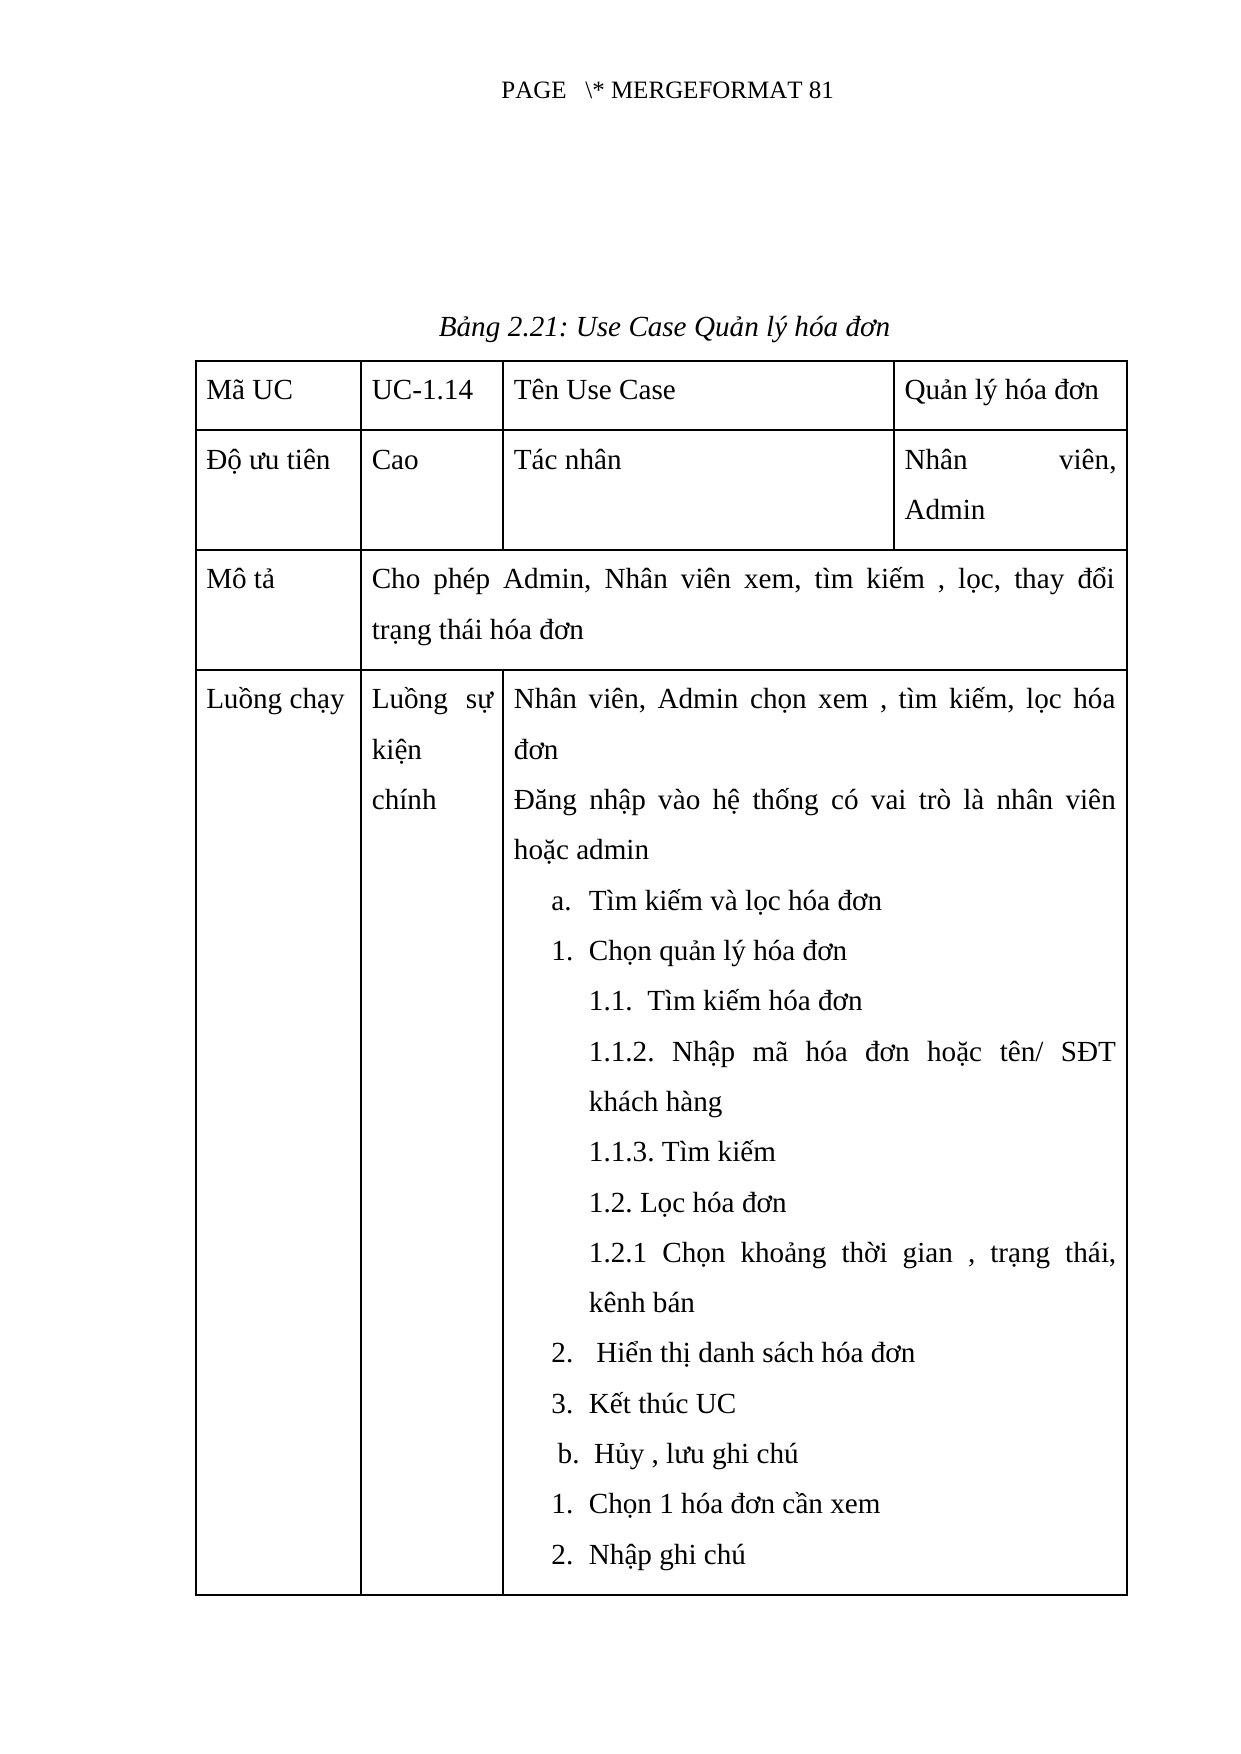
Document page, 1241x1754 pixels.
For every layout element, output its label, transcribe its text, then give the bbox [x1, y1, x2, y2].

table_header Mã UC [197, 362, 360, 429]
text Bảng 2.21: Use Case Quản lý hóa đơn [207, 309, 1122, 343]
table_header Tên Use Case [504, 362, 893, 429]
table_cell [504, 671, 1126, 1594]
table_cell Nhân viên, Admin [895, 431, 1126, 549]
table_cell Cho phép Admin, Nhân viên xem, tìm kiếm , lọc, thay đổi trạng thái hóa đơn [362, 551, 1126, 669]
table_cell Cao [362, 431, 502, 549]
table_header Quản lý hóa đơn [895, 362, 1126, 429]
table_header UC-1.14 [362, 362, 502, 429]
table_cell Độ ưu tiên [197, 431, 360, 549]
table_cell Luồng chạy [197, 671, 360, 1594]
table_cell Luồng sự kiện chính [362, 671, 502, 1594]
table_cell Tác nhân [504, 431, 893, 549]
table_cell Mô tả [197, 551, 360, 669]
